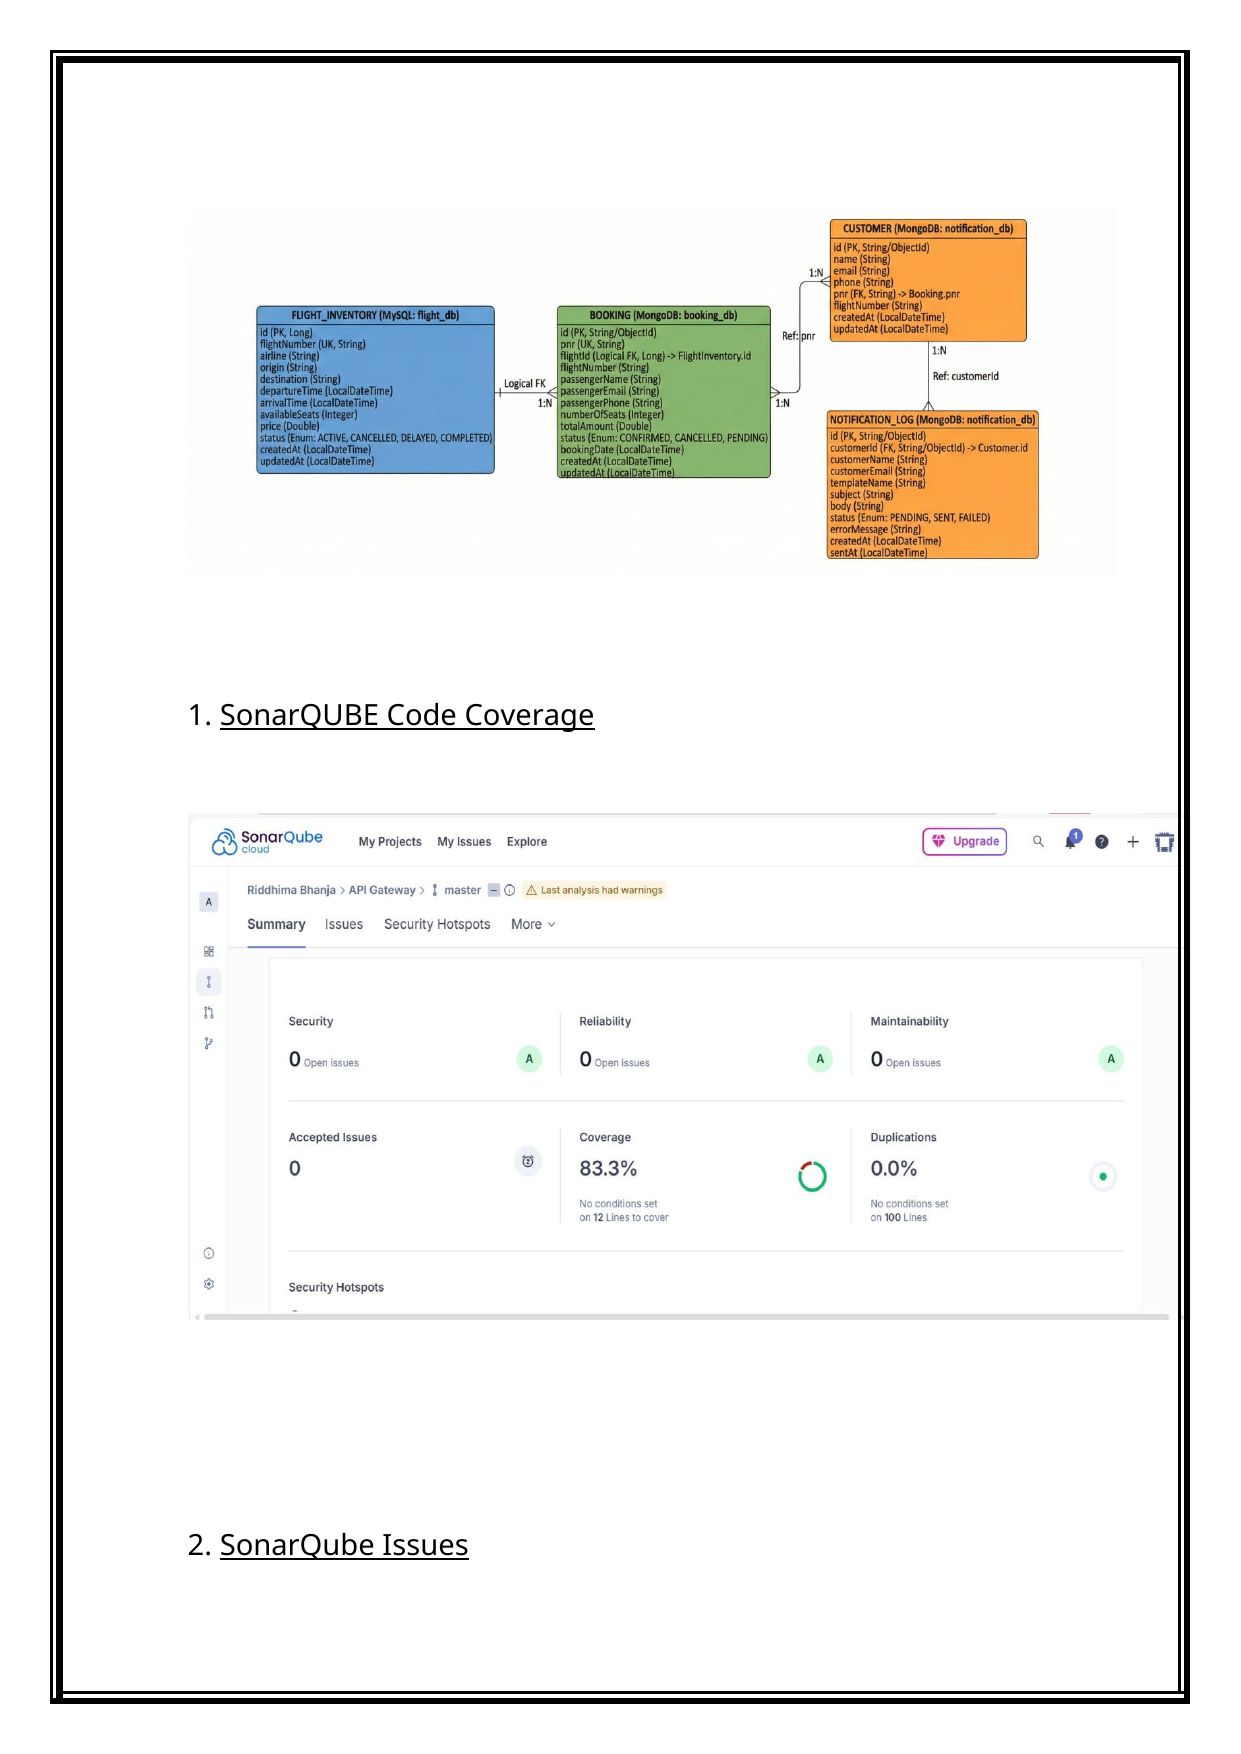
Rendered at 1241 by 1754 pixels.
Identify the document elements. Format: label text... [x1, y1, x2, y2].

list SonarQube Issues [187, 1524, 1053, 1564]
list SonarQUBE Code Coverage [187, 695, 1053, 734]
picture [187, 813, 1178, 1320]
picture [187, 207, 1115, 575]
